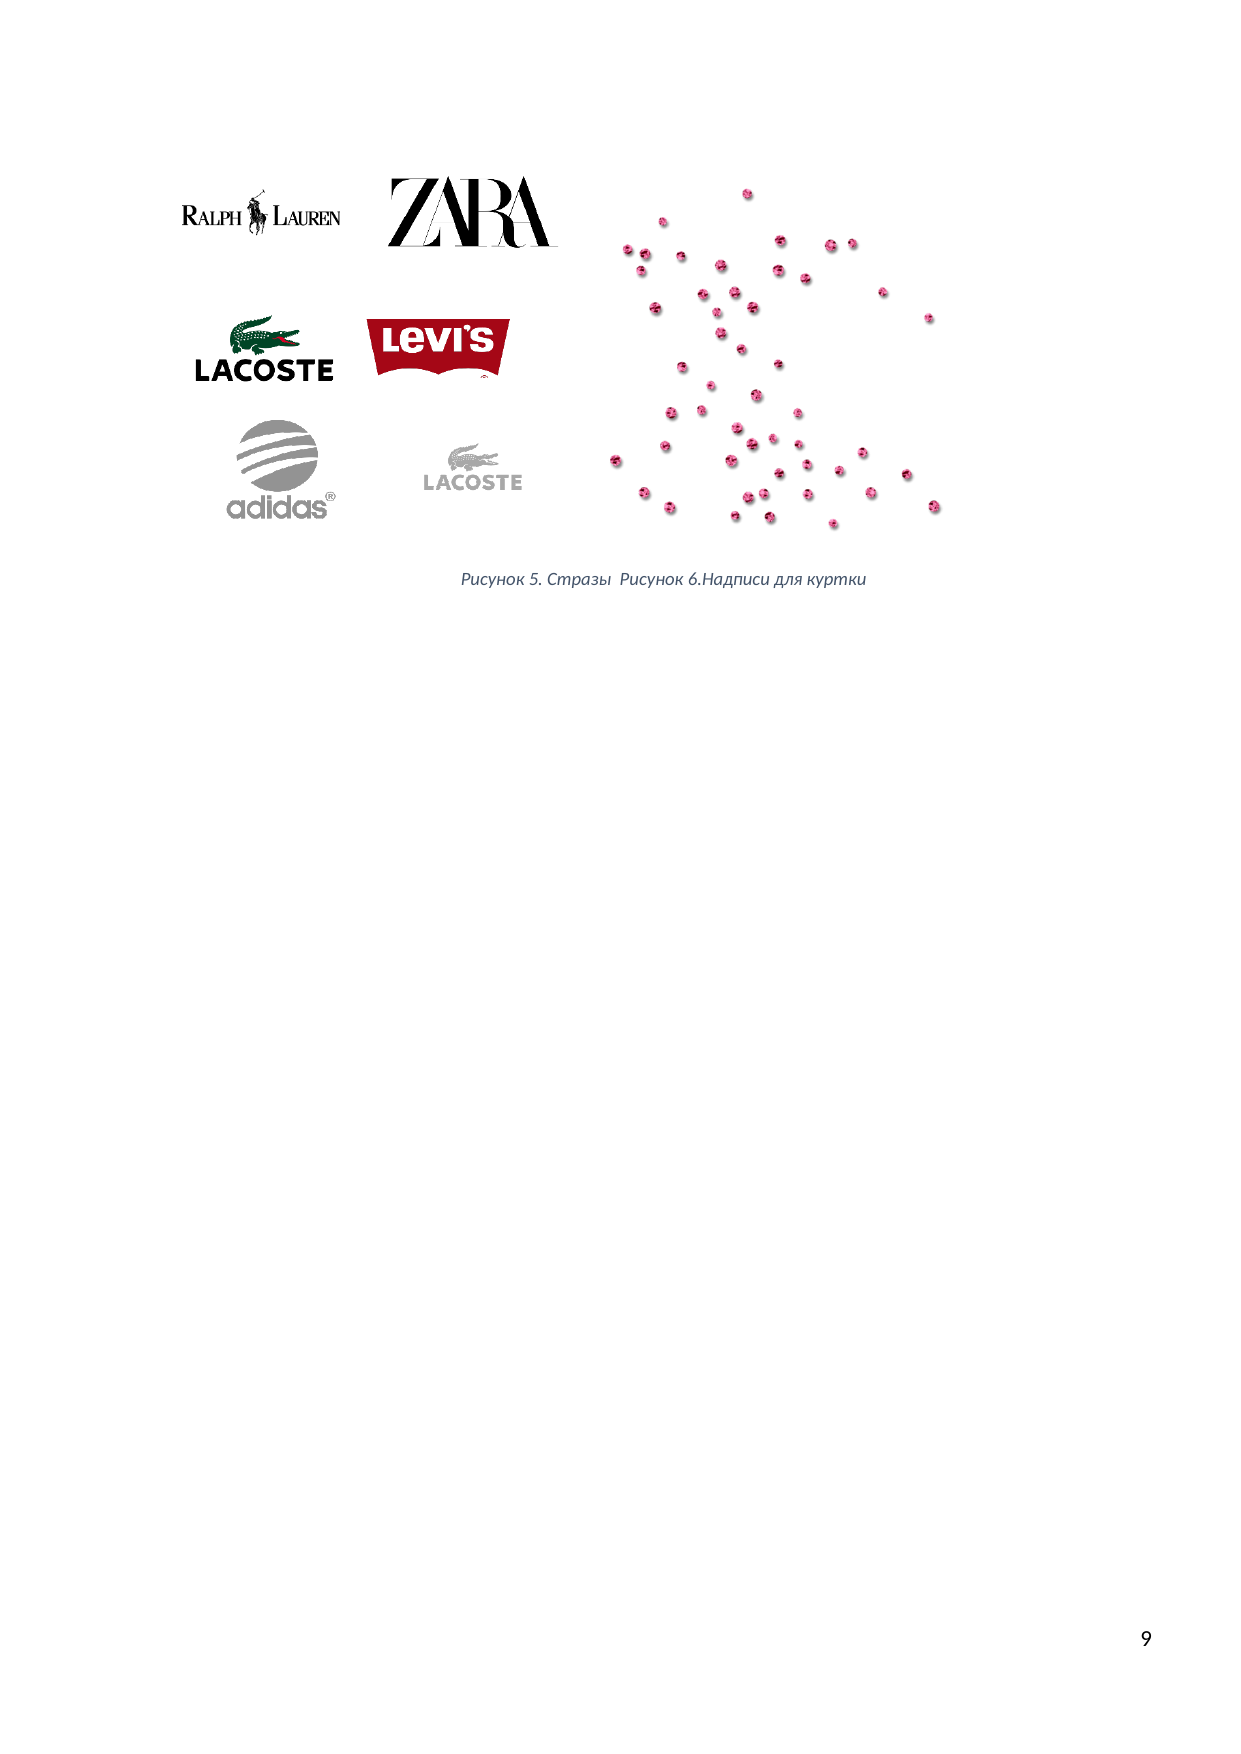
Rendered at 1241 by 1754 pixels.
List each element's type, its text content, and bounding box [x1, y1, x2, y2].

picture [177, 118, 969, 548]
text Рисунок 5. Стразы Рисунок 6.Надписи для куртки [177, 567, 1152, 589]
